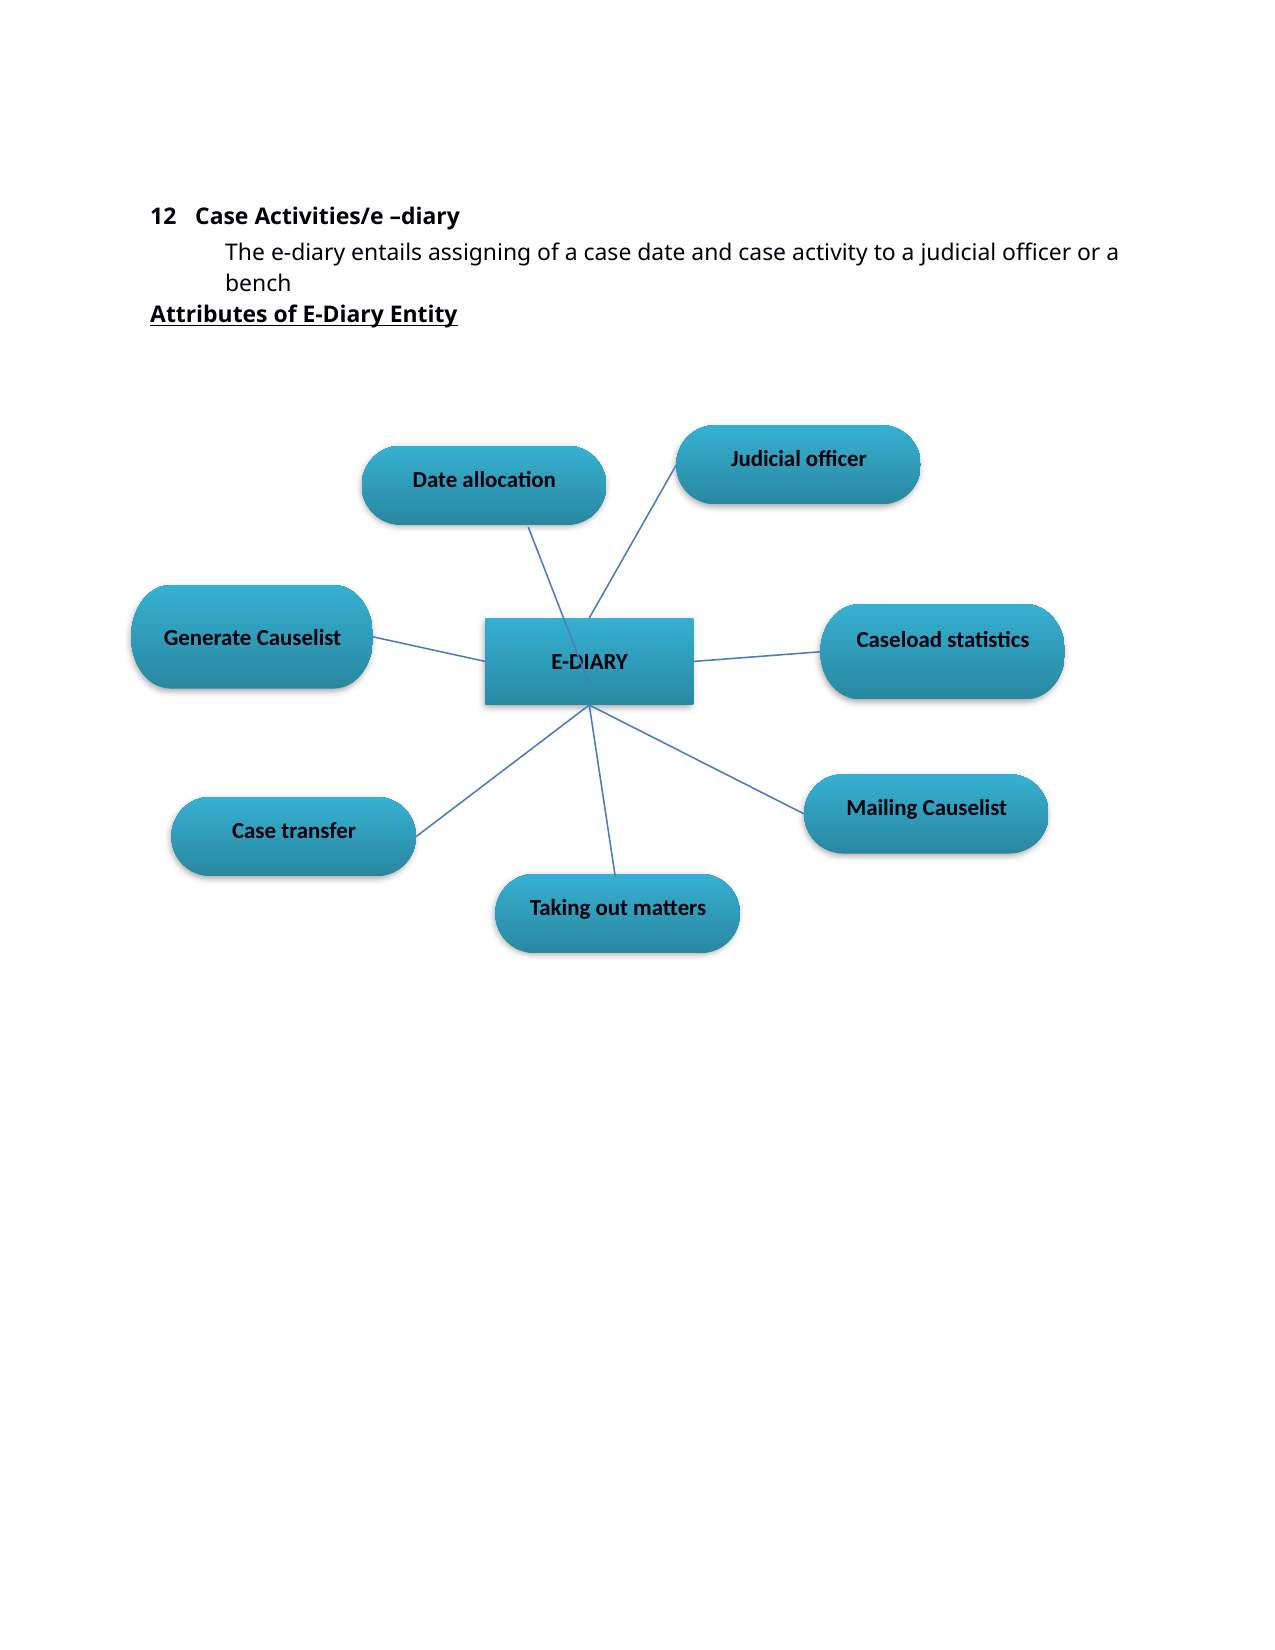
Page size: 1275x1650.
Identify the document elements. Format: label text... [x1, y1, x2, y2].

subtitle Case Activities/e –diary [150, 200, 1125, 231]
text Attributes of E-Diary Entity [150, 298, 1125, 330]
list The e-diary entails assigning of a case date and case activity to a judicial officer or a bench [225, 236, 1125, 298]
